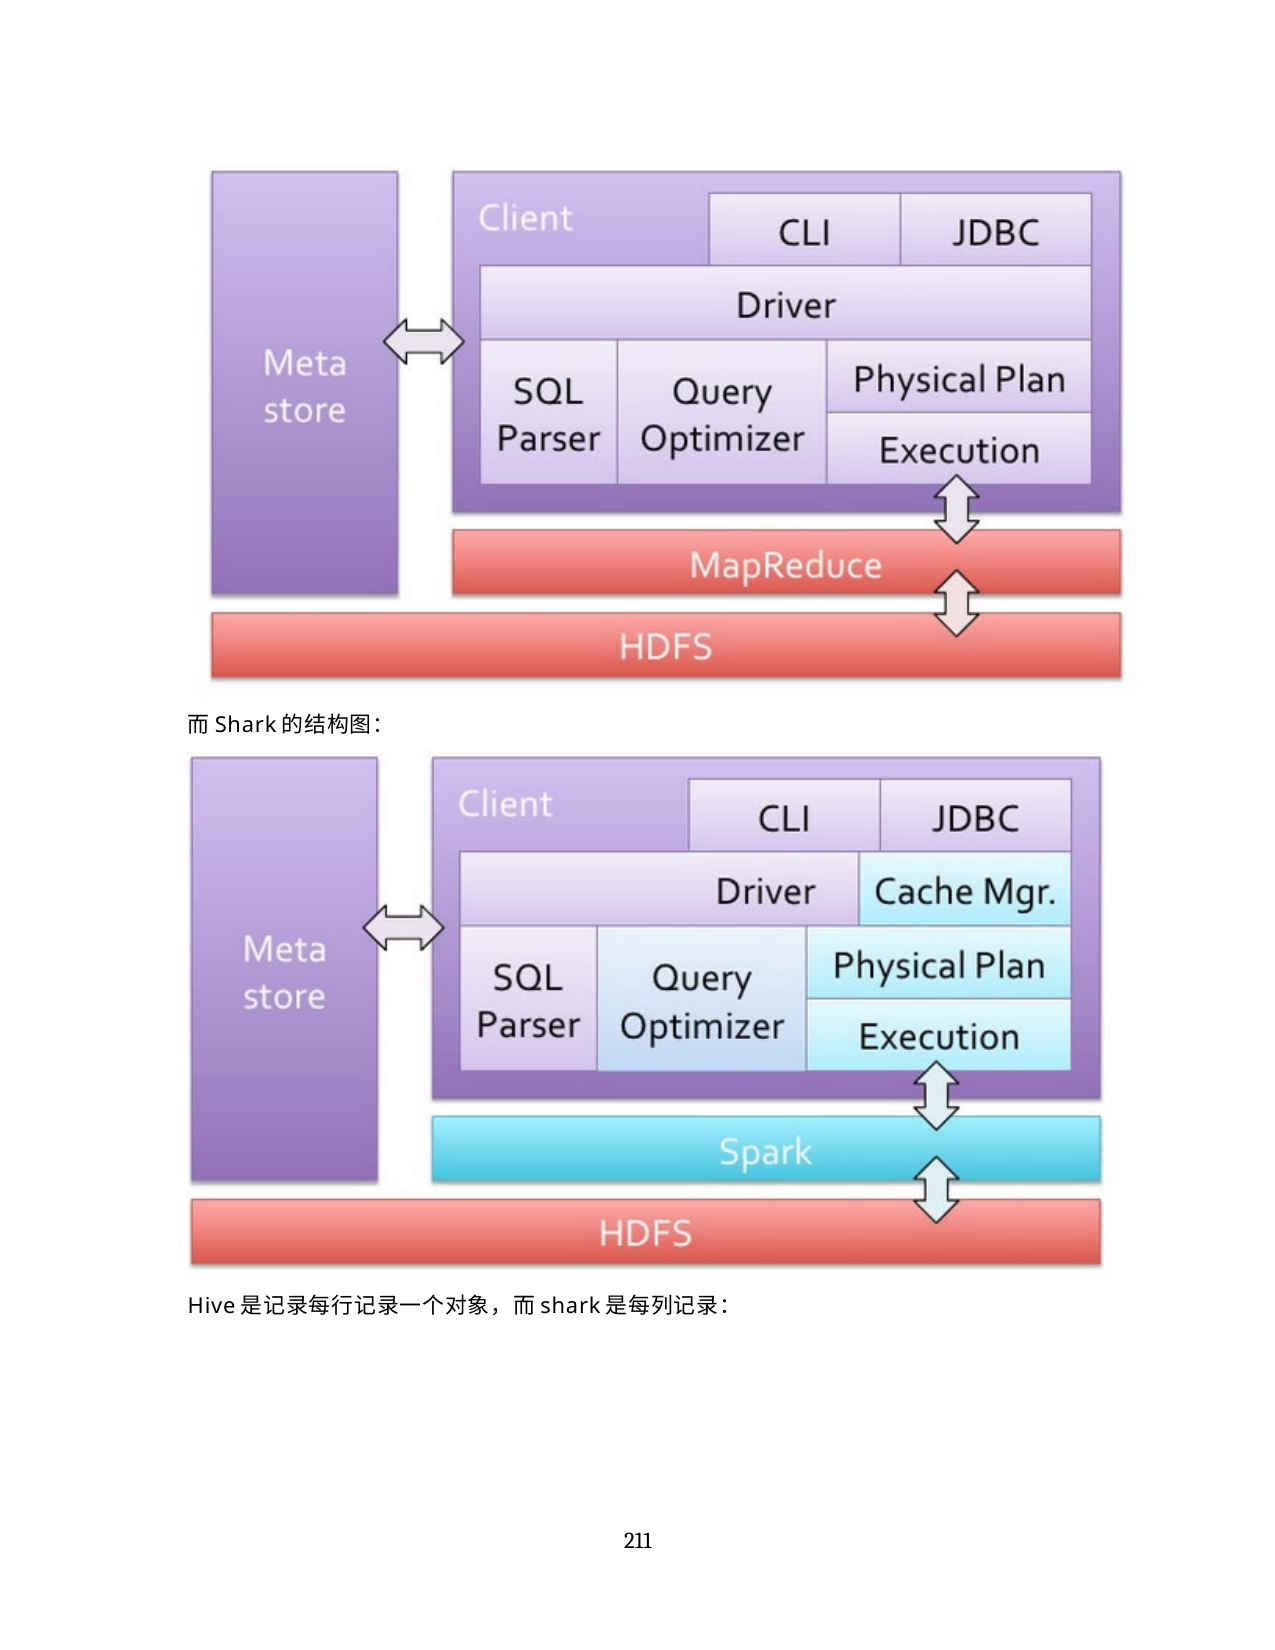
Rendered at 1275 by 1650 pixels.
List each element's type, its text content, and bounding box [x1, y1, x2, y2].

picture [187, 739, 1113, 1282]
text 而Shark的结构图： [187, 700, 1087, 739]
picture [187, 150, 1138, 700]
text Hive是记录每行记录一个对象，而shark是每列记录： [187, 1282, 1087, 1320]
